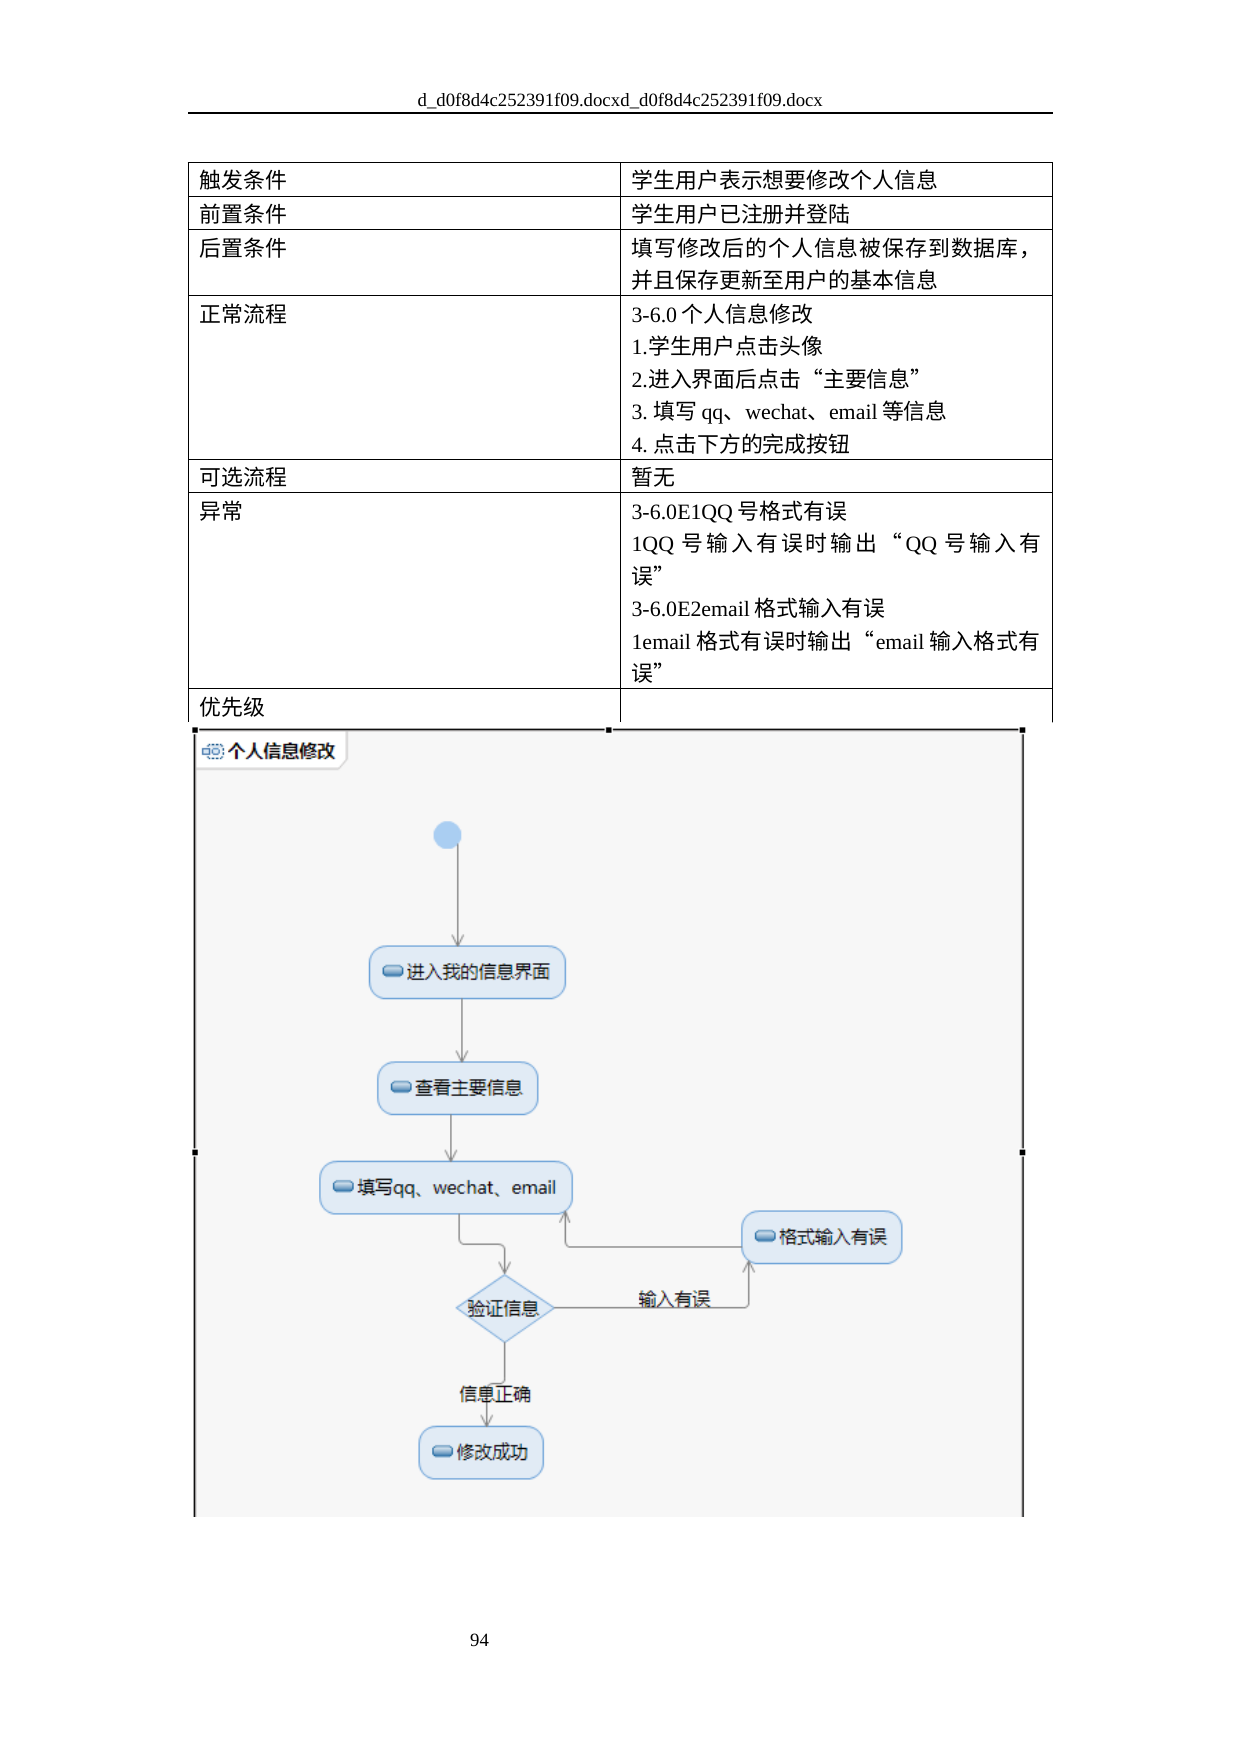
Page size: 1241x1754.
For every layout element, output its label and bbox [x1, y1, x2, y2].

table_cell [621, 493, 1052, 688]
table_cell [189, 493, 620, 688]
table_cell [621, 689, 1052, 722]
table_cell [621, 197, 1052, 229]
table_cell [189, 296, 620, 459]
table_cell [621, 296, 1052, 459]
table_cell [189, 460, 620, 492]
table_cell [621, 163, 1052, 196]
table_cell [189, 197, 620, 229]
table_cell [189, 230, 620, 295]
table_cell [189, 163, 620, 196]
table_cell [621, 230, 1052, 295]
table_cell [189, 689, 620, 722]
picture [187, 722, 1053, 1517]
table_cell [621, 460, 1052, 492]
